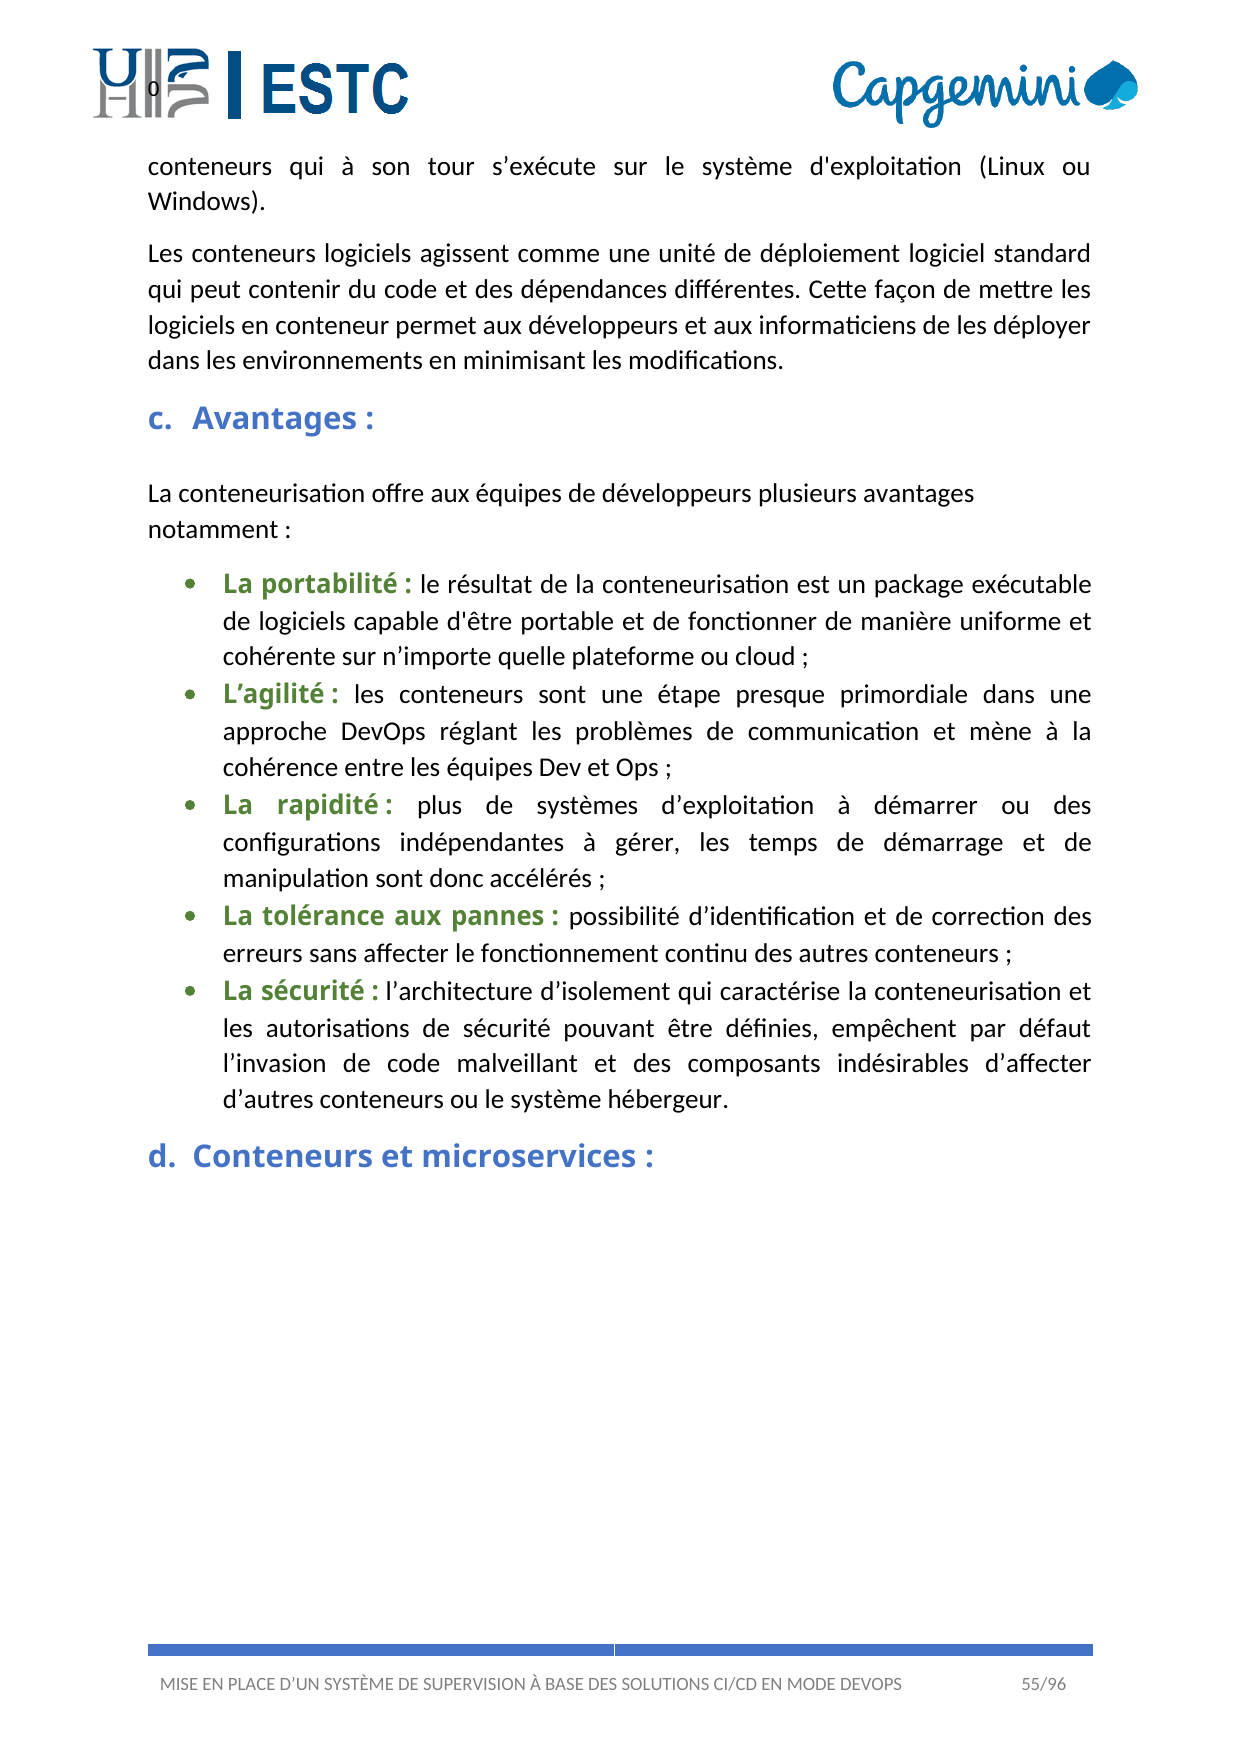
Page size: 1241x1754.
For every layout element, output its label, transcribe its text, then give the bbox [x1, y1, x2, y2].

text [148, 149, 1093, 217]
list La tolérance aux pannes : possibilité d’identification et de correction des erreurs sans affecter le fonctionnement continu des autres conteneurs ; [185, 896, 1093, 969]
list La sécurité : l’architecture d’isolement qui caractérise la conteneurisation et les autorisations de sécurité pouvant être définies, empêchent par défaut l’invasion de code malveillant et des composants indésirables d’affecter d’autres conteneurs ou le système hébergeur. [185, 971, 1093, 1115]
list La portabilité : le résultat de la conteneurisation est un package exécutable de logiciels capable d'être portable et de fonctionner de manière uniforme et cohérente sur n’importe quelle plateforme ou cloud ; [185, 564, 1093, 672]
text La conteneurisation offre aux équipes de développeurs plusieurs avantages notamment : [148, 476, 1093, 545]
list La rapidité : plus de systèmes d’exploitation à démarrer ou des configurations indépendantes à gérer, les temps de démarrage et de manipulation sont donc accélérés ; [185, 786, 1093, 894]
subtitle Conteneurs et microservices : [148, 1134, 1093, 1177]
picture [833, 60, 1139, 128]
picture [87, 40, 418, 136]
list L’agilité : les conteneurs sont une étape presque primordiale dans une approche DevOps réglant les problèmes de communication et mène à la cohérence entre les équipes Dev et Ops ; [185, 675, 1093, 783]
subtitle Avantages : [148, 396, 1093, 438]
text Les conteneurs logiciels agissent comme une unité de déploiement logiciel standard qui peut contenir du code et des dépendances différentes. Cette façon de mettre les logiciels en conteneur permet aux développeurs et aux informaticiens de les déployer dans les environnements en minimisant les modifications. [148, 237, 1093, 376]
